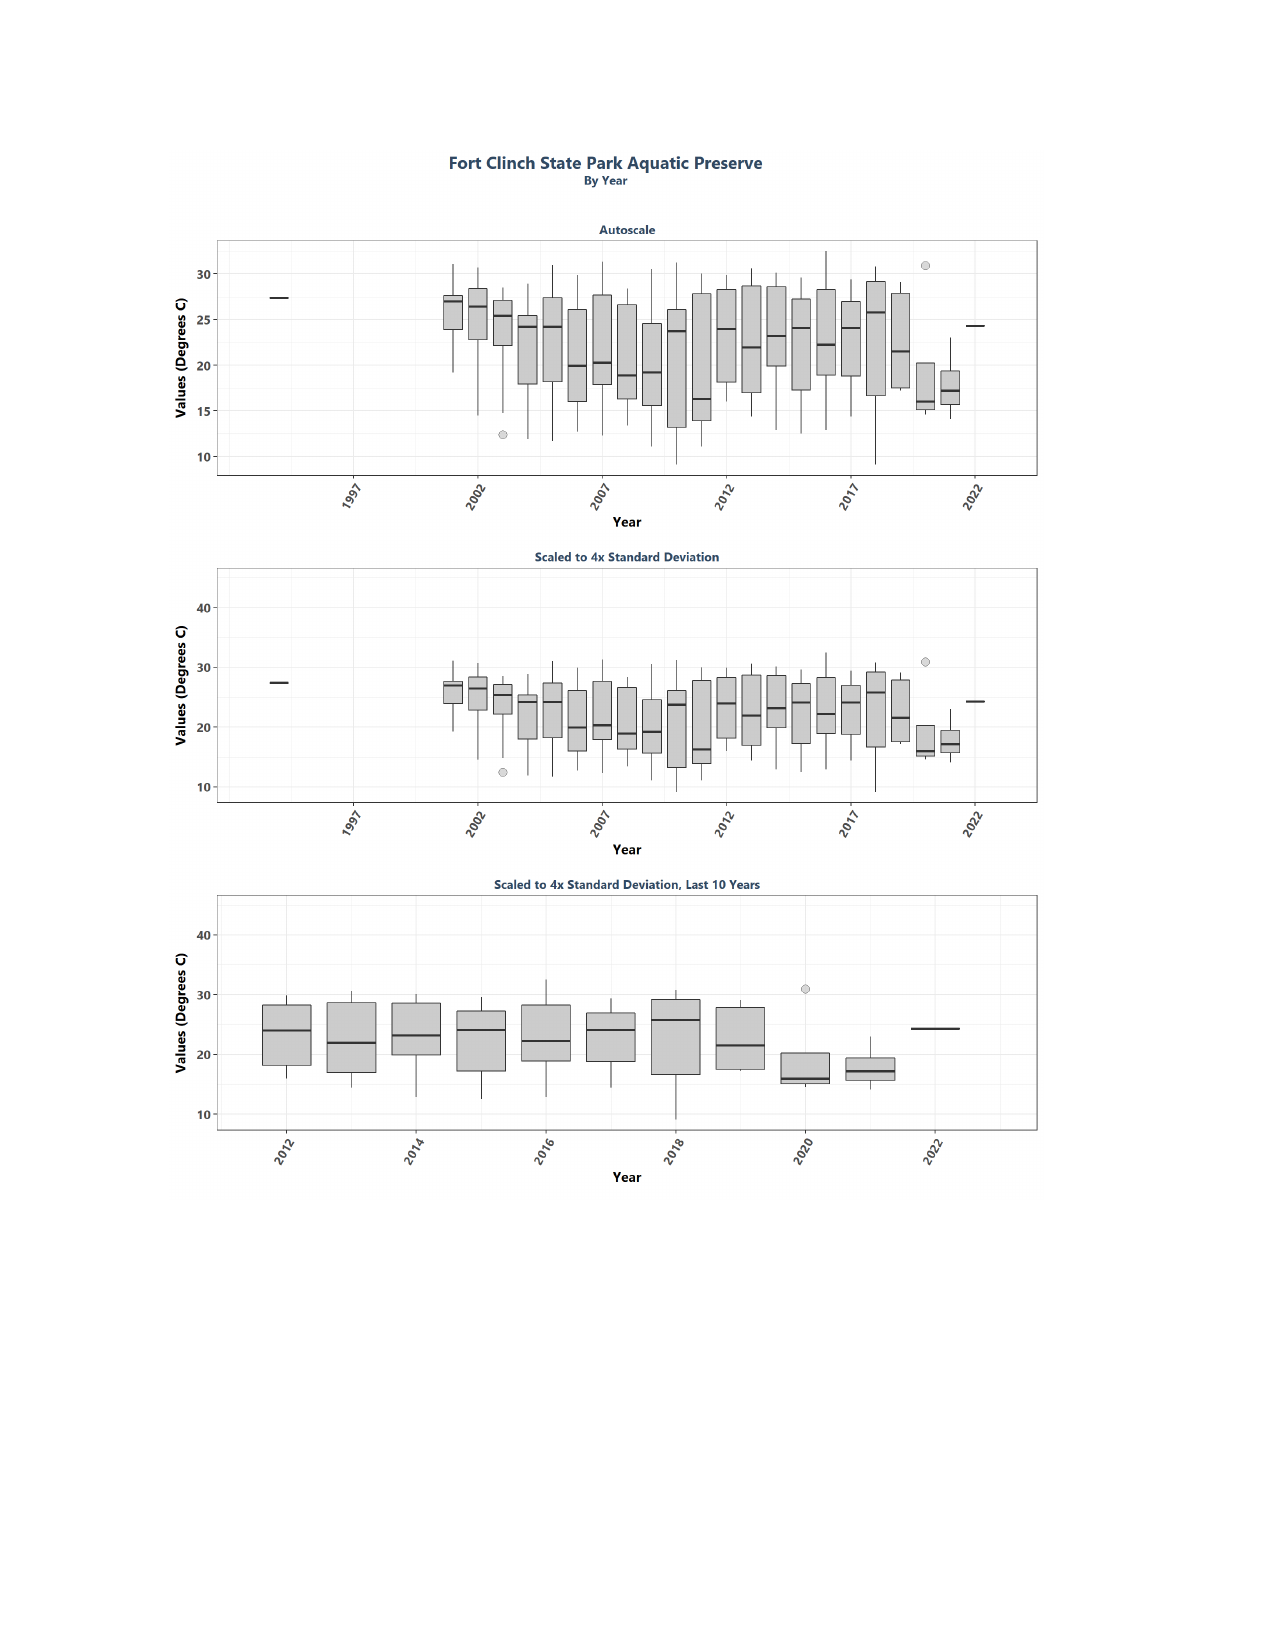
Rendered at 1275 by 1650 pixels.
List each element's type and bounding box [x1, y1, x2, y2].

picture [168, 150, 1044, 1200]
